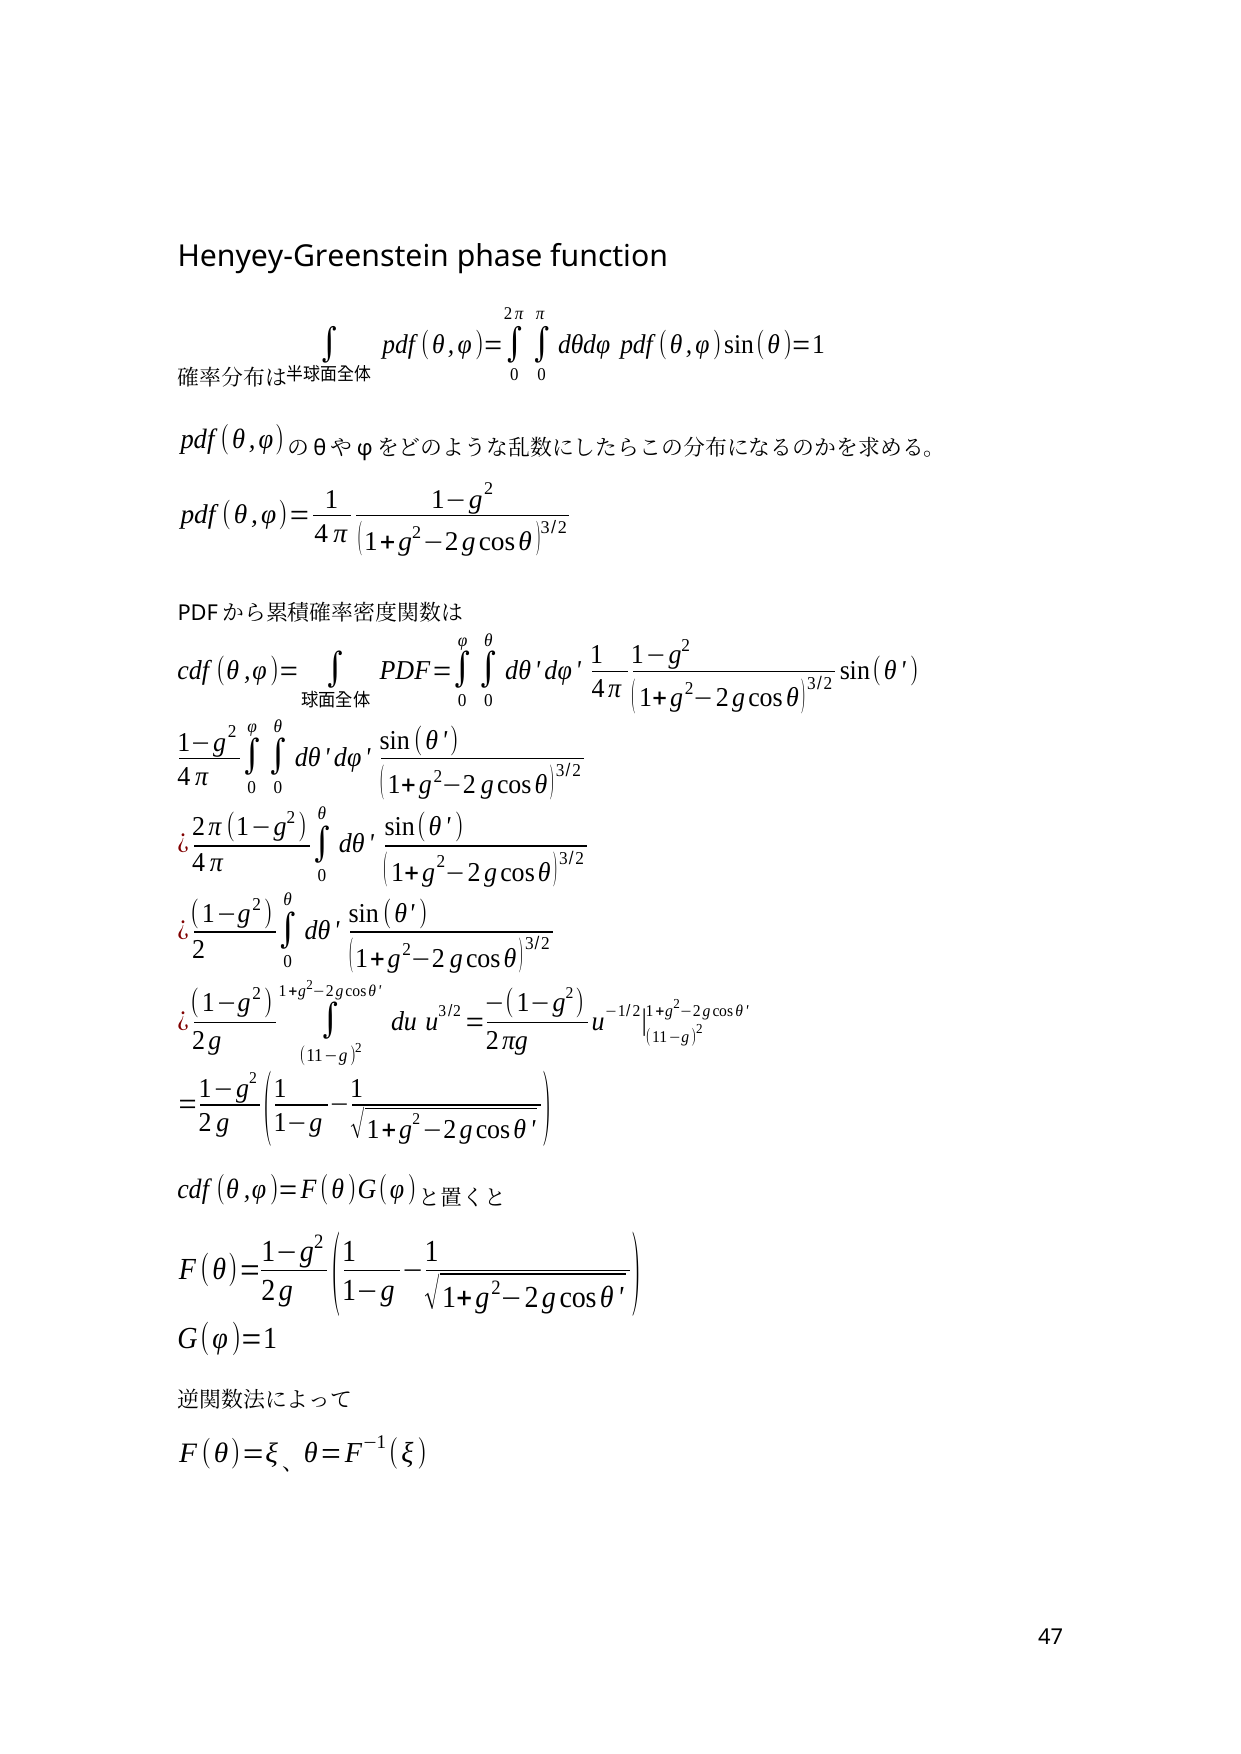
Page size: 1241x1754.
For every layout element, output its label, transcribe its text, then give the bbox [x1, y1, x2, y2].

text 確率分布は [177, 292, 1063, 404]
text 、 [177, 1417, 1063, 1492]
text 逆関数法によって [177, 1379, 1063, 1417]
text と置くと [177, 1154, 1063, 1229]
text のθやφをどのような乱数にしたらこの分布になるのかを求める。 [177, 404, 1063, 479]
text PDFから累積確率密度関数は [177, 592, 1063, 629]
text Henyey-Greenstein phase function [177, 217, 1063, 292]
